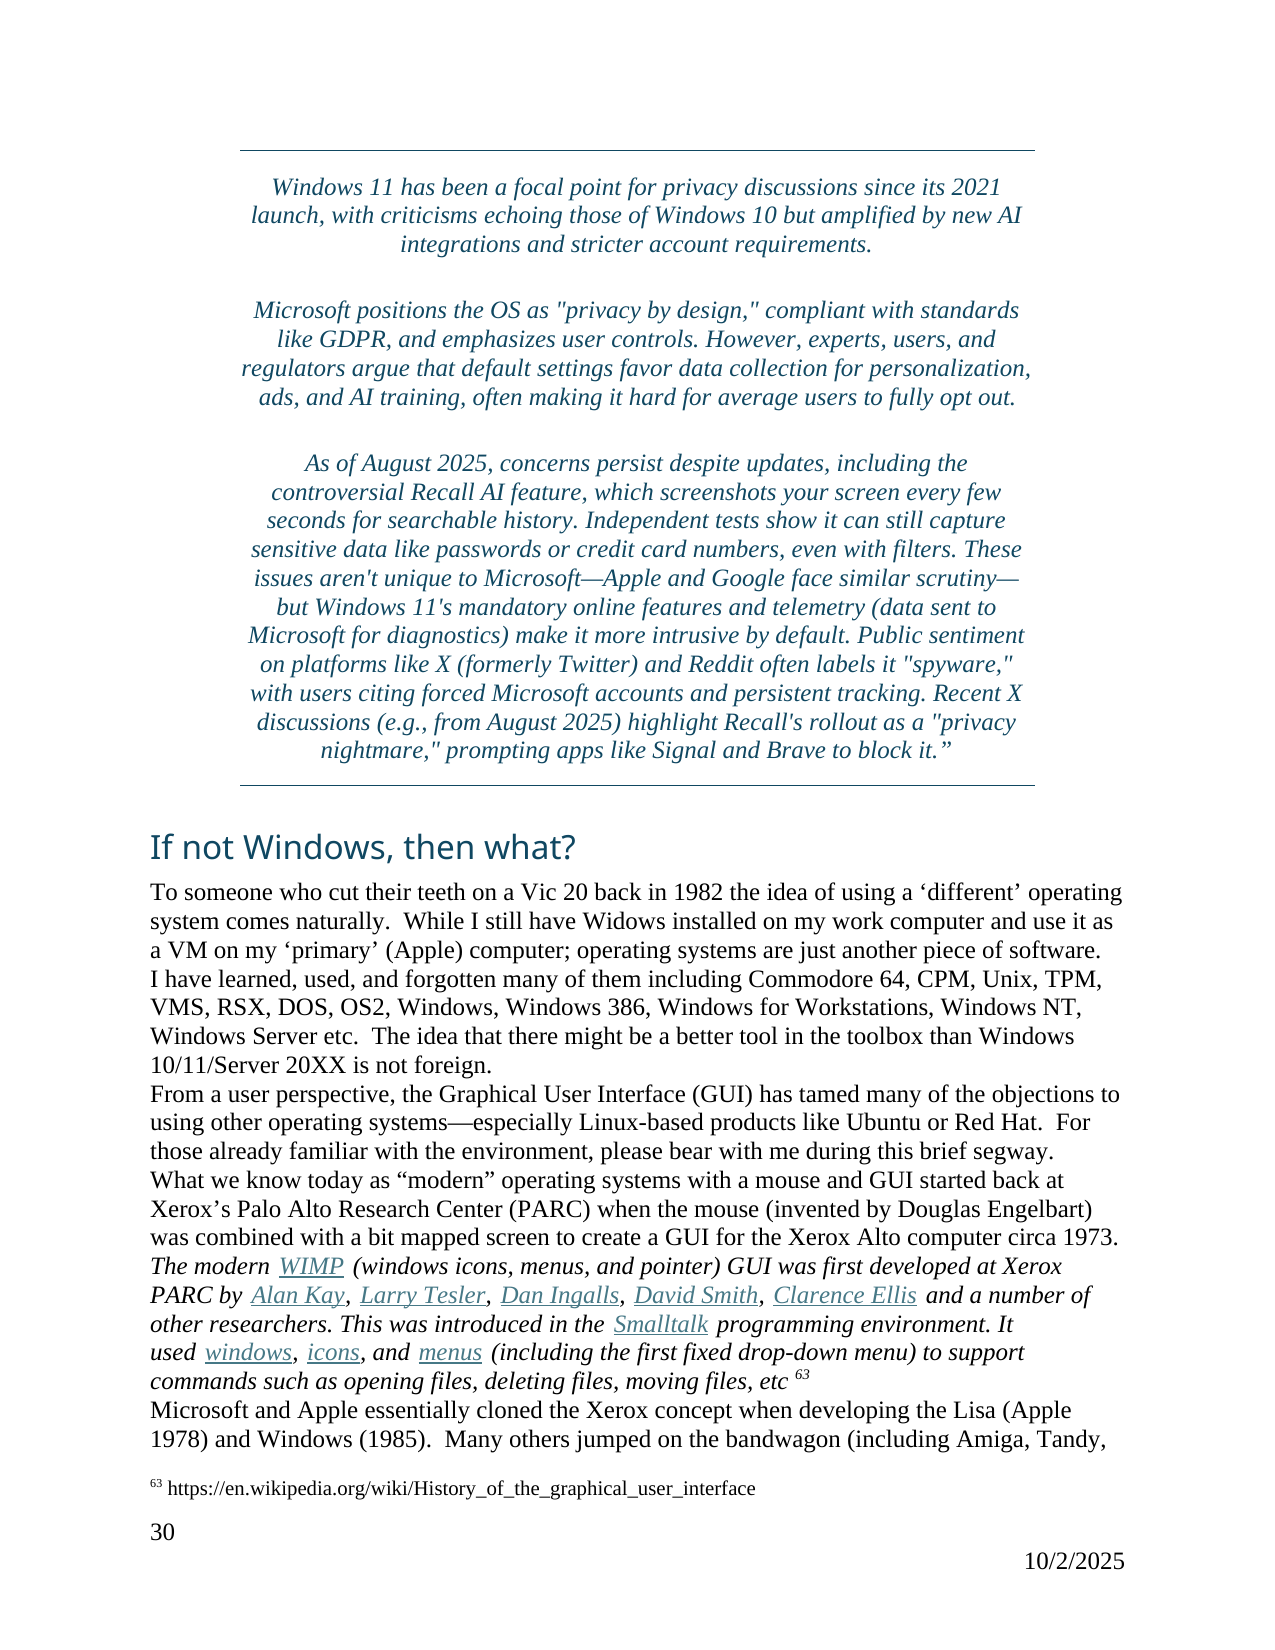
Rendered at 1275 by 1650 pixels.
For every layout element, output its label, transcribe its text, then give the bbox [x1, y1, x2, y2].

text From a user perspective, the Graphical User Interface (GUI) has tamed many of the objections to using other operating systems—especially Linux-based products like Ubuntu or Red Hat. For those already familiar with the environment, please bear with me during this brief segway. [150, 1079, 1125, 1165]
subtitle If not Windows, then what? [150, 824, 1125, 869]
text Microsoft positions the OS as "privacy by design," compliant with standards like GDPR, and emphasizes user controls. However, experts, users, and regulators argue that default settings favor data collection for personalization, ads, and AI training, often making it hard for average users to fully opt out. [240, 274, 1035, 411]
text As of August 2025, concerns persist despite updates, including the controversial Recall AI feature, which screenshots your screen every few seconds for searchable history. Independent tests show it can still capture sensitive data like passwords or credit card numbers, even with filters. These issues aren't unique to Microsoft—Apple and Google face similar scrutiny—but Windows 11's mandatory online features and telemetry (data sent to Microsoft for diagnostics) make it more intrusive by default. Public sentiment on platforms like X (formerly Twitter) and Reddit often labels it "spyware," with users citing forced Microsoft accounts and persistent tracking. Recent X discussions (e.g., from August 2025) highlight Recall's rollout as a "privacy nightmare," prompting apps like Signal and Brave to block it.” [240, 426, 1035, 785]
text What we know today as “modern” operating systems with a mouse and GUI started back at Xerox’s Palo Alto Research Center (PARC) when the mouse (invented by Douglas Engelbart) was combined with a bit mapped screen to create a GUI for the Xerox Alto computer circa 1973. The modern WIMP (windows icons, menus, and pointer) GUI was first developed at Xerox PARC by Alan Kay, Larry Tesler, Dan Ingalls, David Smith, Clarence Ellis and a number of other researchers. This was introduced in the Smalltalk programming environment. It used windows, icons, and menus (including the first fixed drop-down menu) to support commands such as opening files, deleting files, moving files, etc [150, 1165, 1125, 1395]
text Windows 11 has been a focal point for privacy discussions since its 2021 launch, with criticisms echoing those of Windows 10 but amplified by new AI integrations and stricter account requirements. [240, 151, 1035, 258]
text To someone who cut their teeth on a Vic 20 back in 1982 the idea of using a ‘different’ operating system comes naturally. While I still have Widows installed on my work computer and use it as a VM on my ‘primary’ (Apple) computer; operating systems are just another piece of software. I have learned, used, and forgotten many of them including Commodore 64, CPM, Unix, TPM, VMS, RSX, DOS, OS2, Windows, Windows 386, Windows for Workstations, Windows NT, Windows Server etc. The idea that there might be a better tool in the toolbox than Windows 10/11/Server 20XX is not foreign. [150, 877, 1125, 1079]
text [150, 1395, 1125, 1452]
